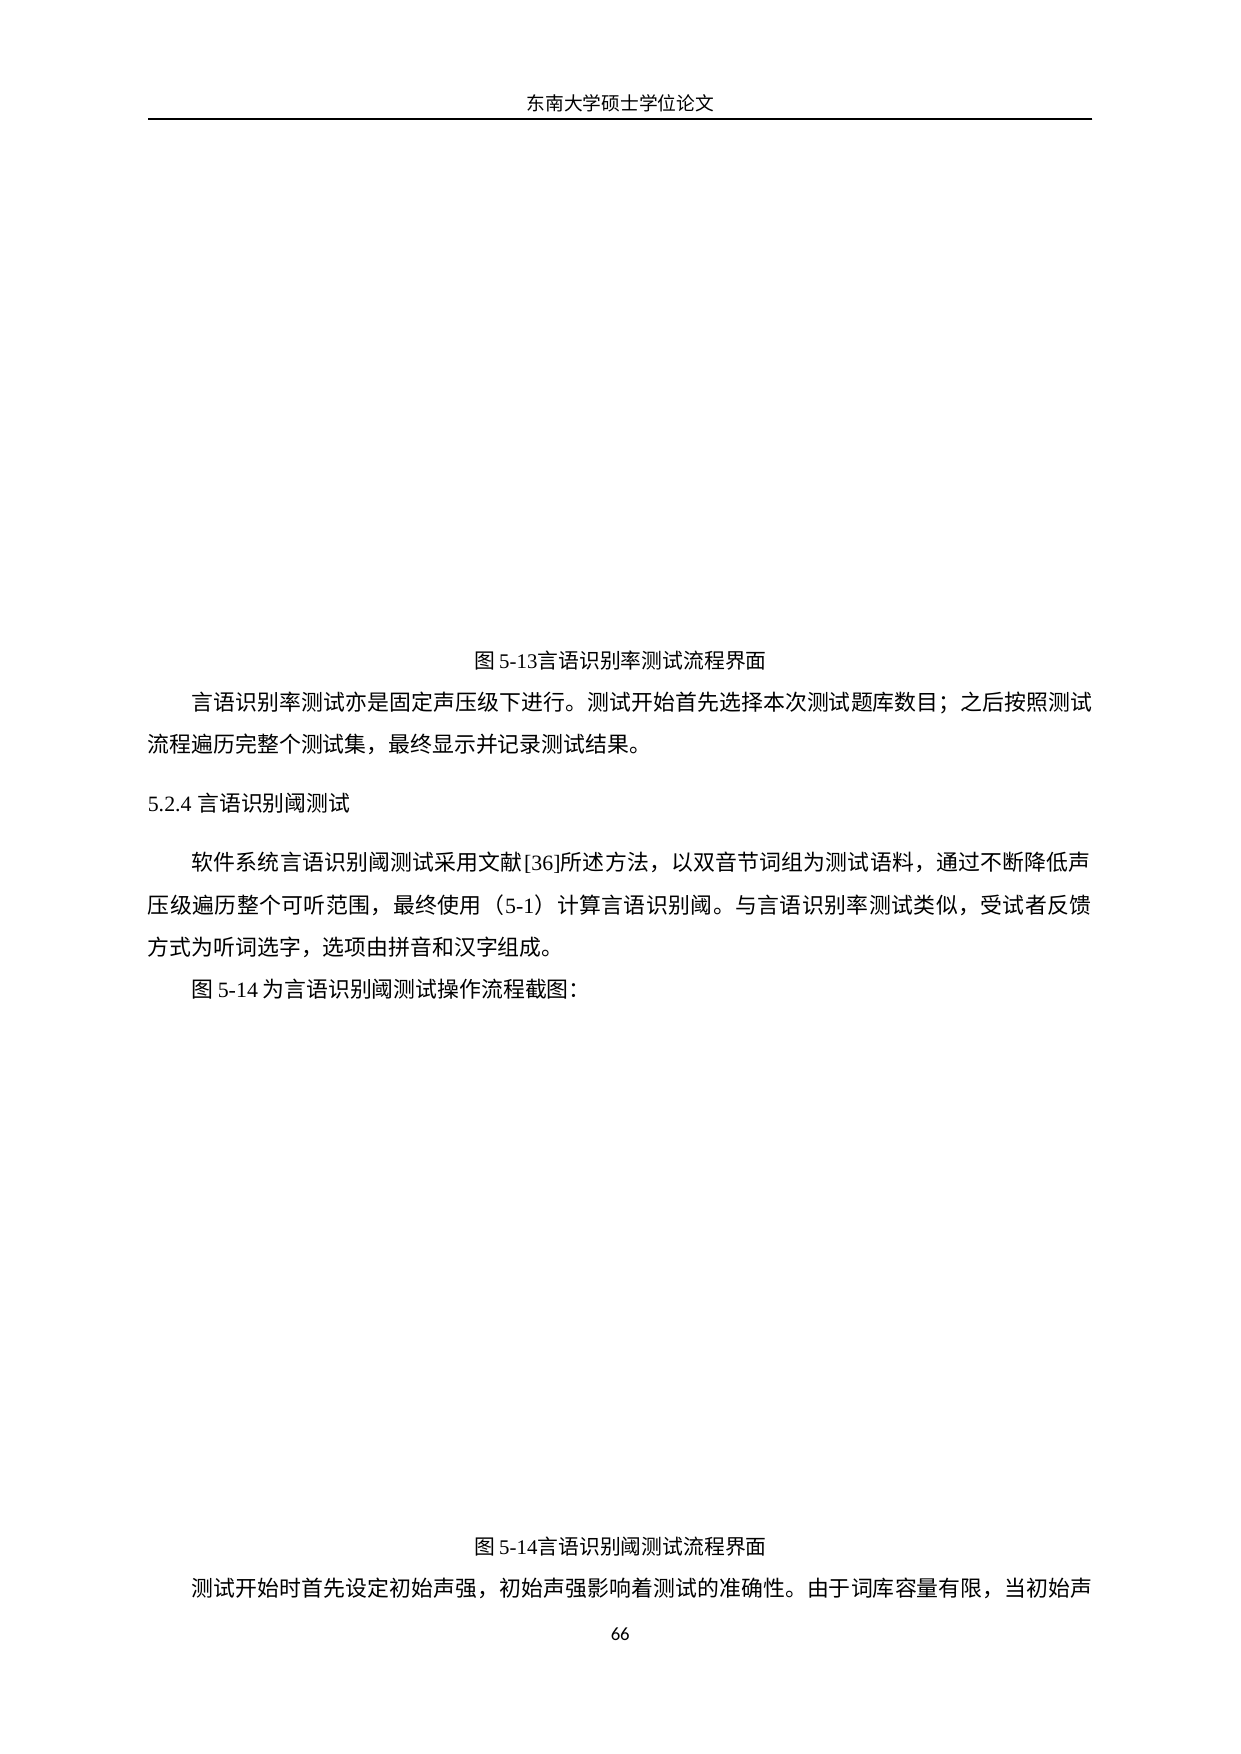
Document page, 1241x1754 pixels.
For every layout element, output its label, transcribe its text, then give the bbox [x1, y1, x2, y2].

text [148, 1570, 1092, 1604]
text 5.2.4 言语识别阈测试 [148, 785, 1092, 819]
text 图5-14言语识别阈测试流程界面 [148, 1529, 1092, 1563]
text 软件系统言语识别阈测试采用文献[36]所述方法，以双音节词组为测试语料，通过不断降低声压级遍历整个可听范围，最终使用（5-1）计算言语识别阈。与言语识别率测试类似，受试者反馈方式为听词选字，选项由拼音和汉字组成。 [148, 844, 1092, 963]
text 图5-14为言语识别阈测试操作流程截图： [148, 971, 1092, 1005]
text 言语识别率测试亦是固定声压级下进行。测试开始首先选择本次测试题库数目；之后按照测试流程遍历完整个测试集，最终显示并记录测试结果。 [148, 684, 1092, 760]
text 图5-13言语识别率测试流程界面 [148, 642, 1092, 676]
